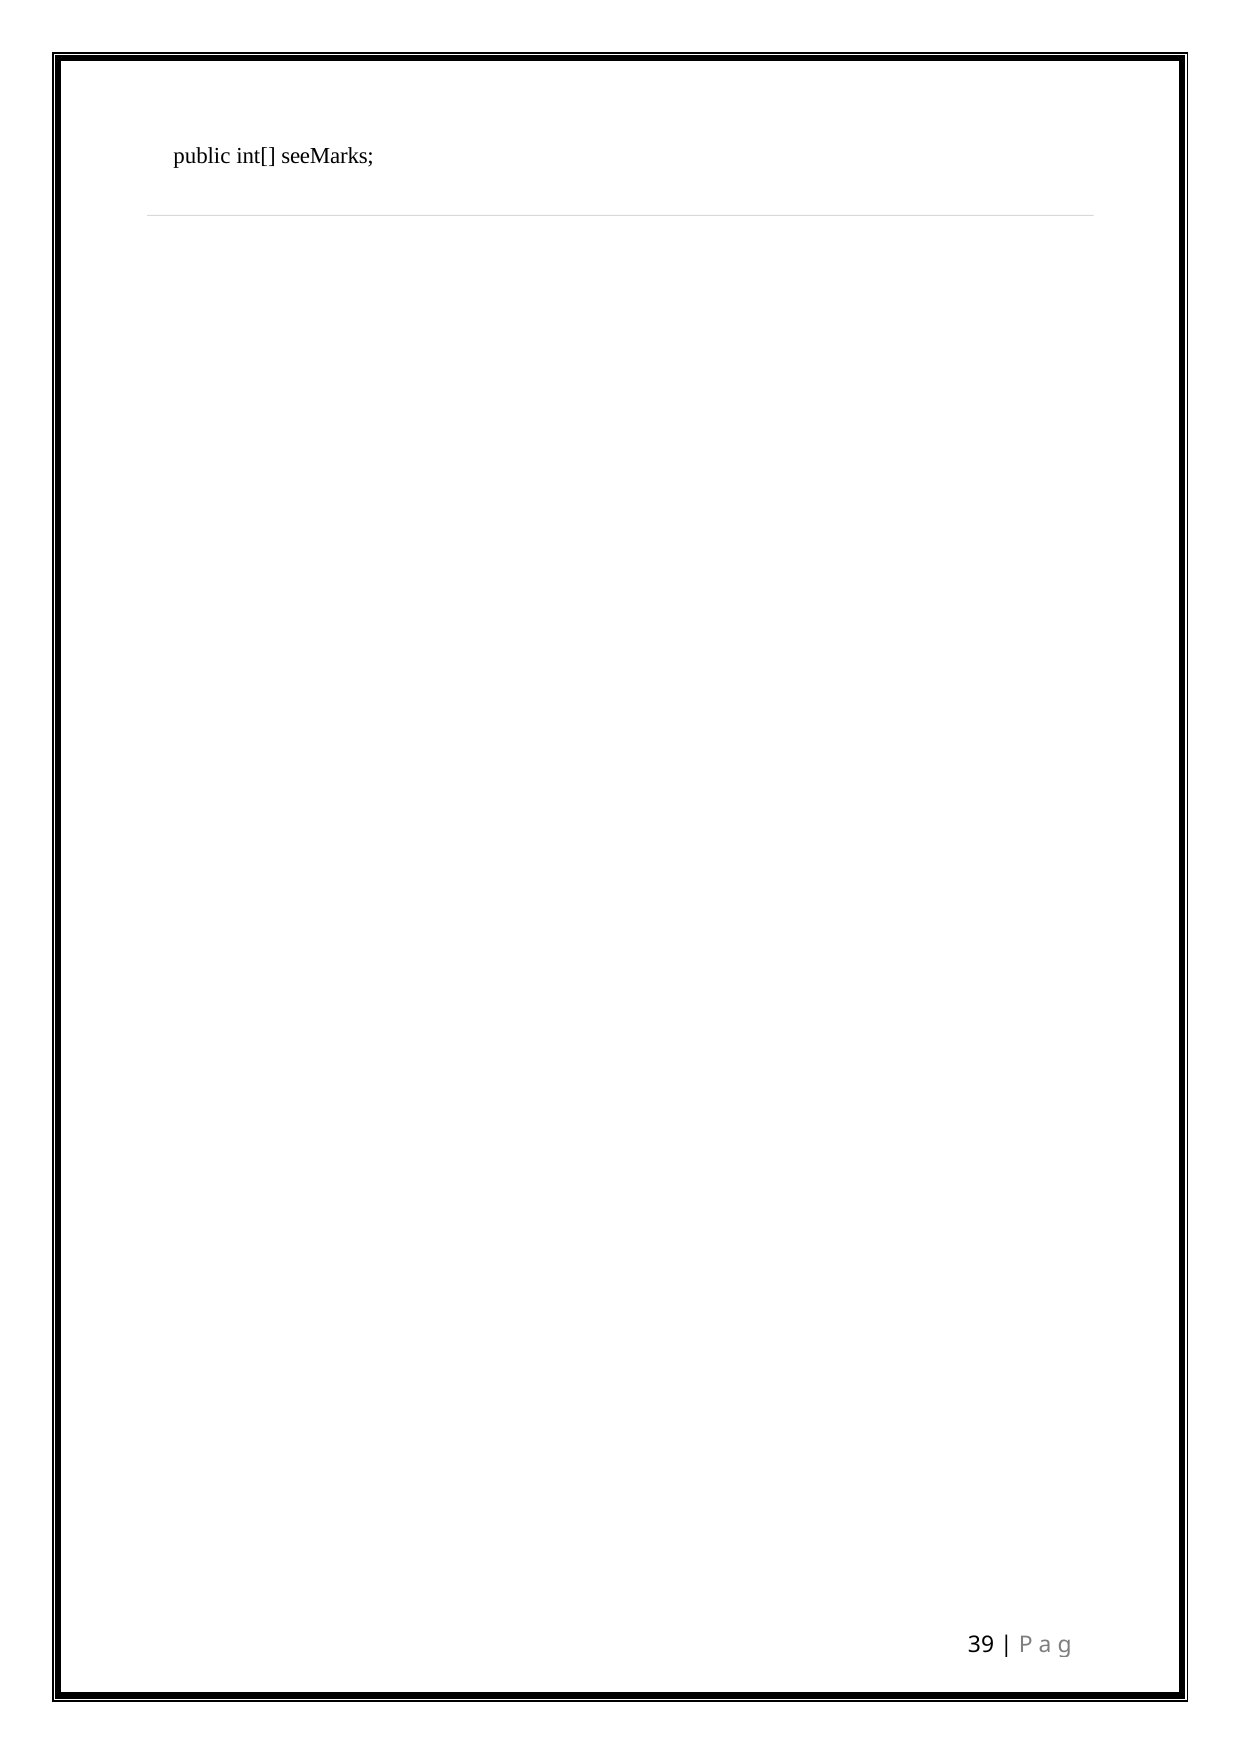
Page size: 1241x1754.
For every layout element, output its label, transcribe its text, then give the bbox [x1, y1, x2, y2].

text public int[] seeMarks; [173, 142, 1134, 168]
